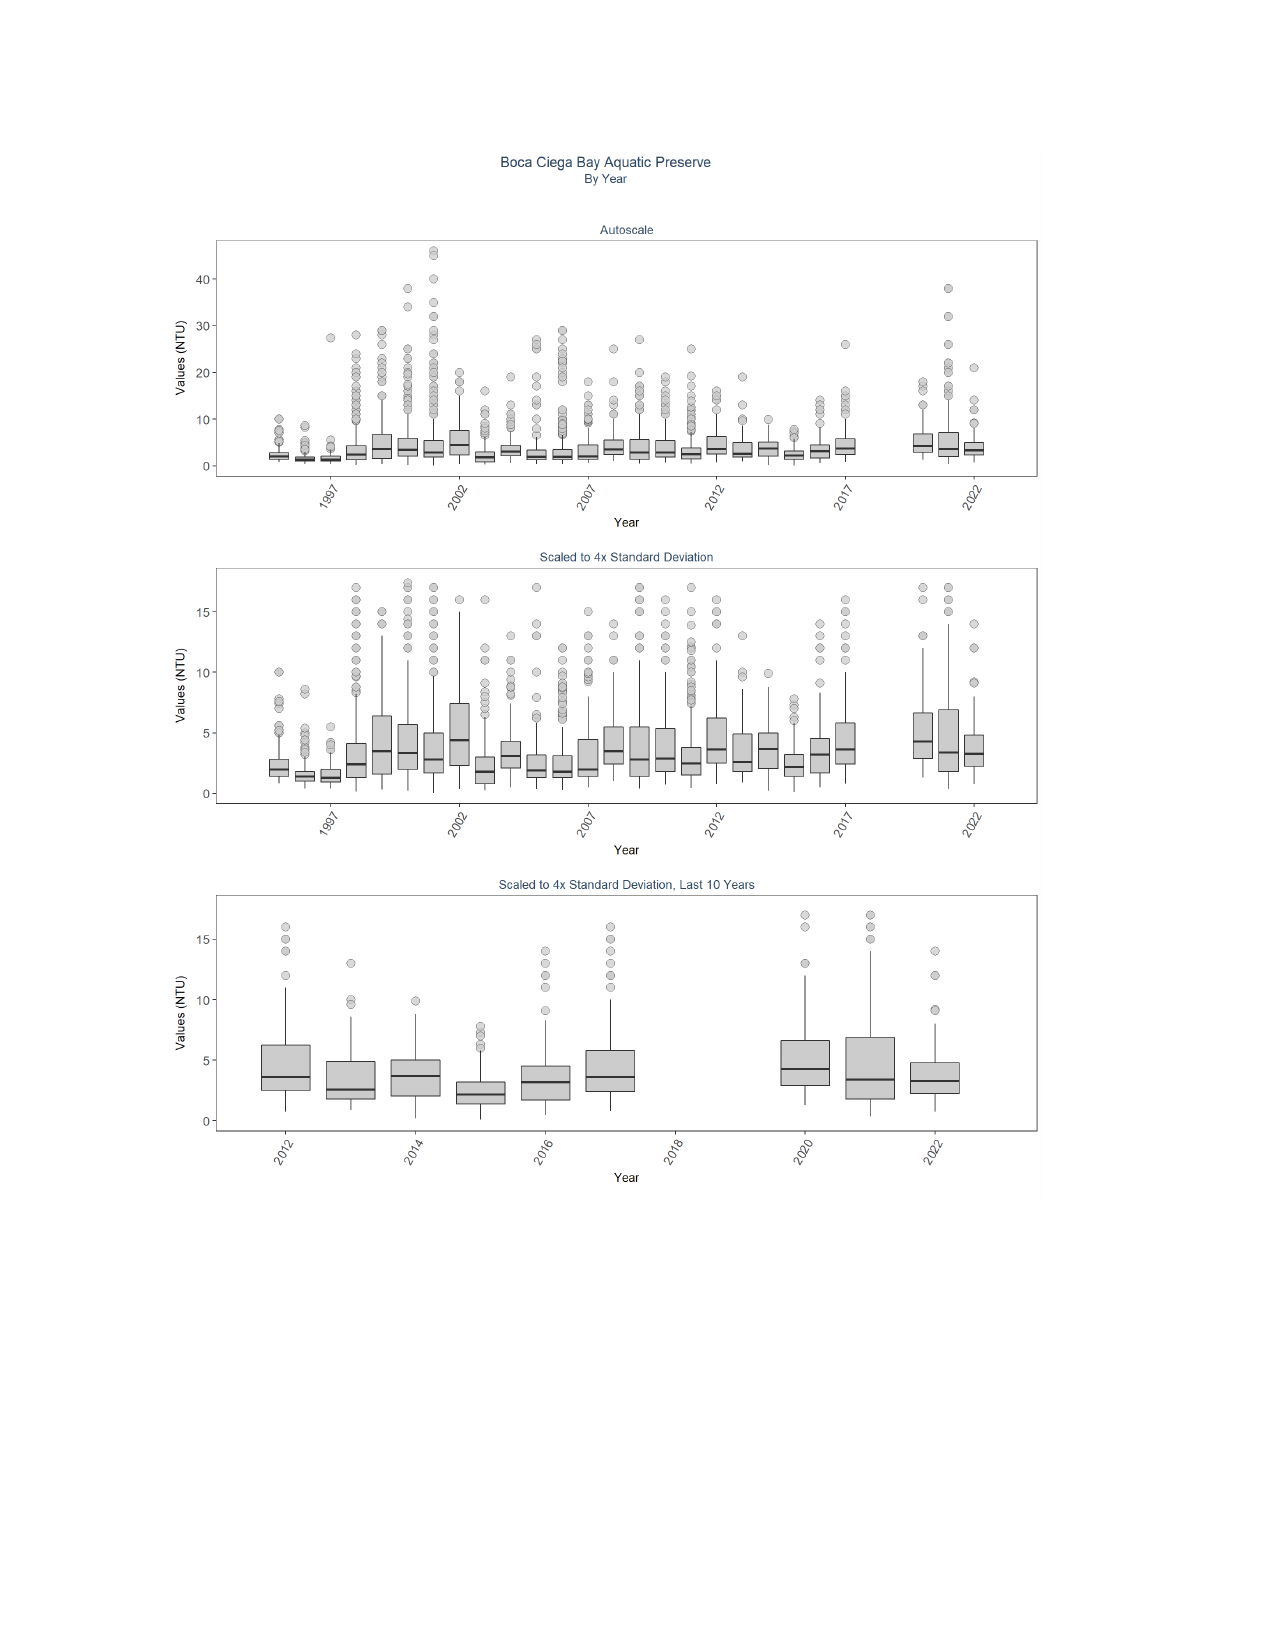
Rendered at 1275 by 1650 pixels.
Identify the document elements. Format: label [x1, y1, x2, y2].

picture [168, 150, 1044, 1200]
